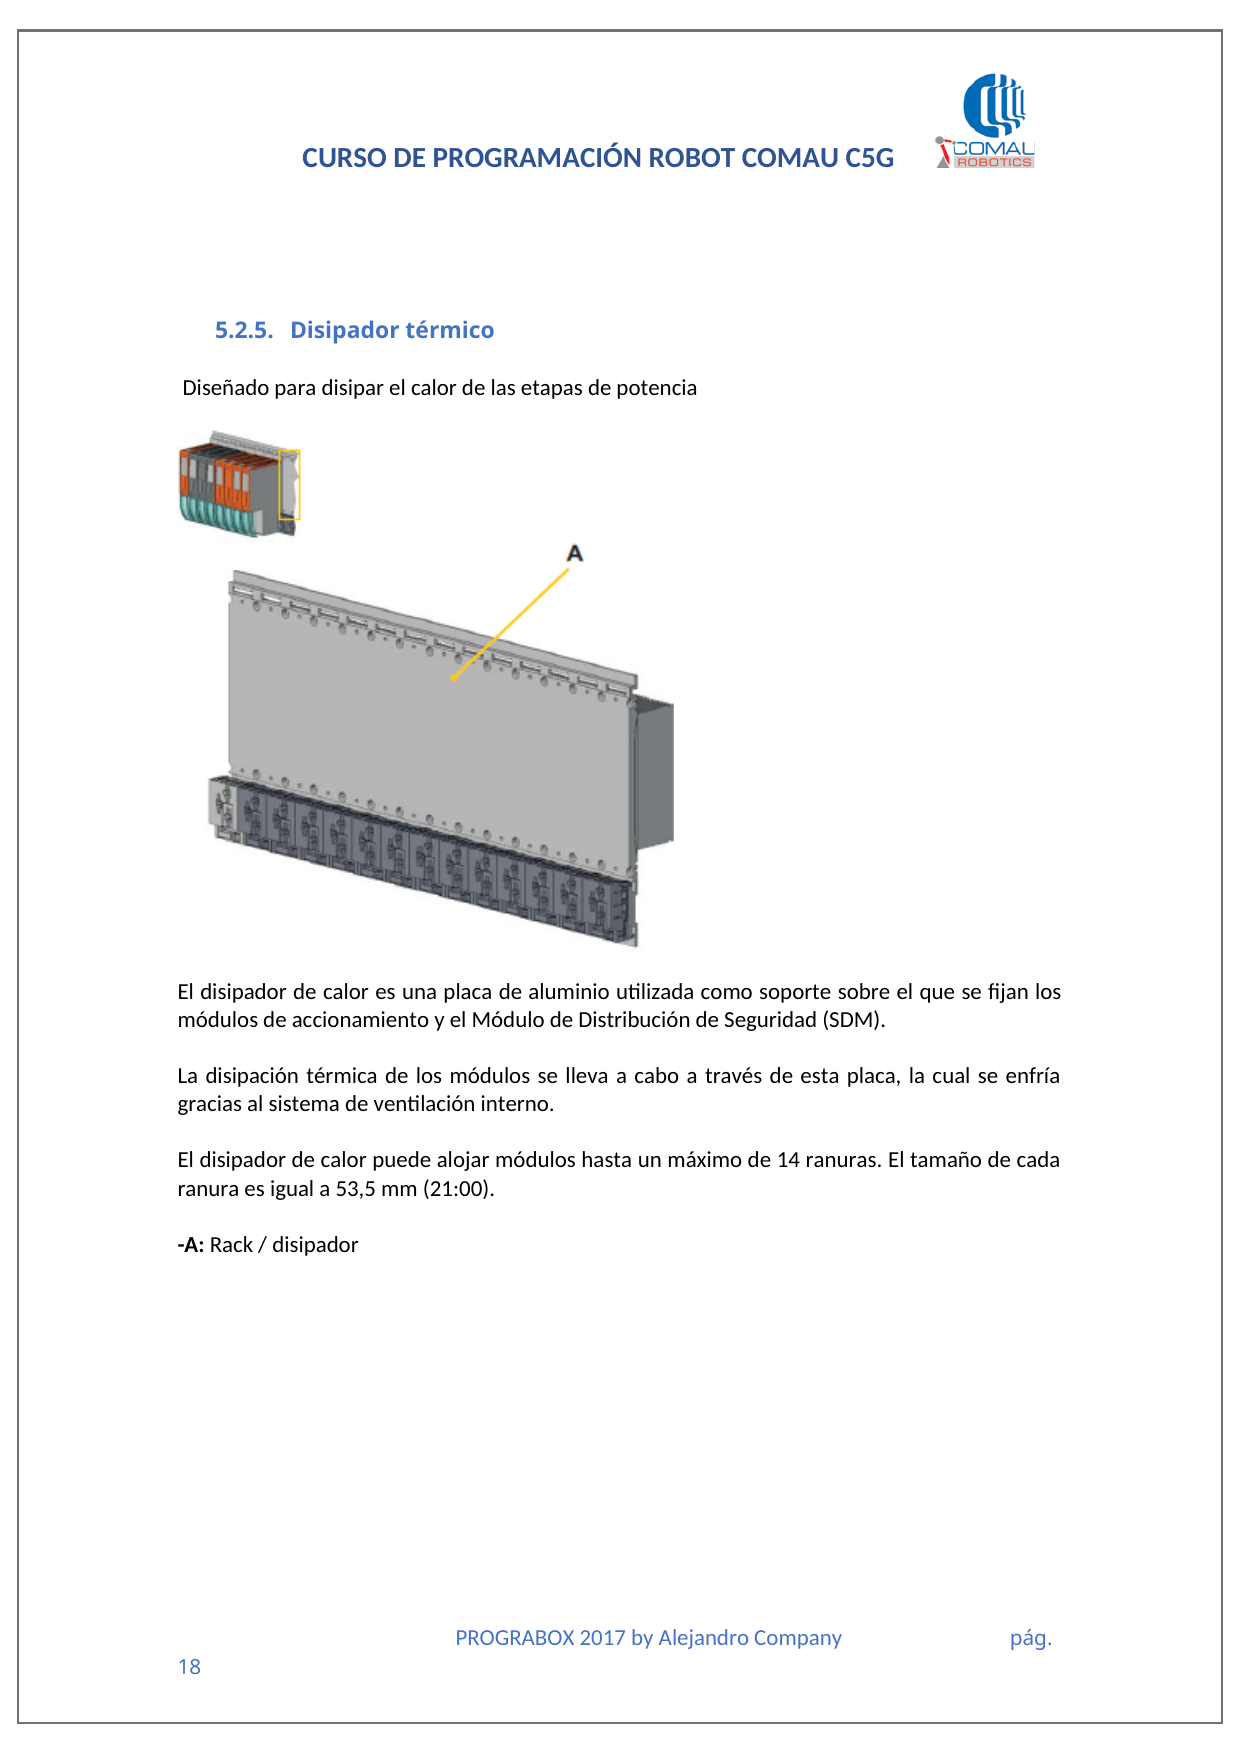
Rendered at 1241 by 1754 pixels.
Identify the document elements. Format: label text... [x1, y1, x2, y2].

text El disipador de calor puede alojar módulos hasta un máximo de 14 ranuras. El tamaño de cada ranura es igual a 53,5 mm (21:00). [177, 1146, 1063, 1202]
text -A: Rack / disipador [177, 1202, 1063, 1258]
text La disipación térmica de los módulos se lleva a cabo a través de esta placa, la cual se enfría gracias al sistema de ventilación interno. [177, 1062, 1063, 1118]
picture [177, 429, 674, 978]
text Diseñado para disipar el calor de las etapas de potencia [177, 373, 1063, 401]
text El disipador de calor es una placa de aluminio utilizada como soporte sobre el que se fijan los módulos de accionamiento y el Módulo de Distribución de Seguridad (SDM). [177, 977, 1063, 1033]
subtitle Disipador térmico [215, 314, 1063, 345]
